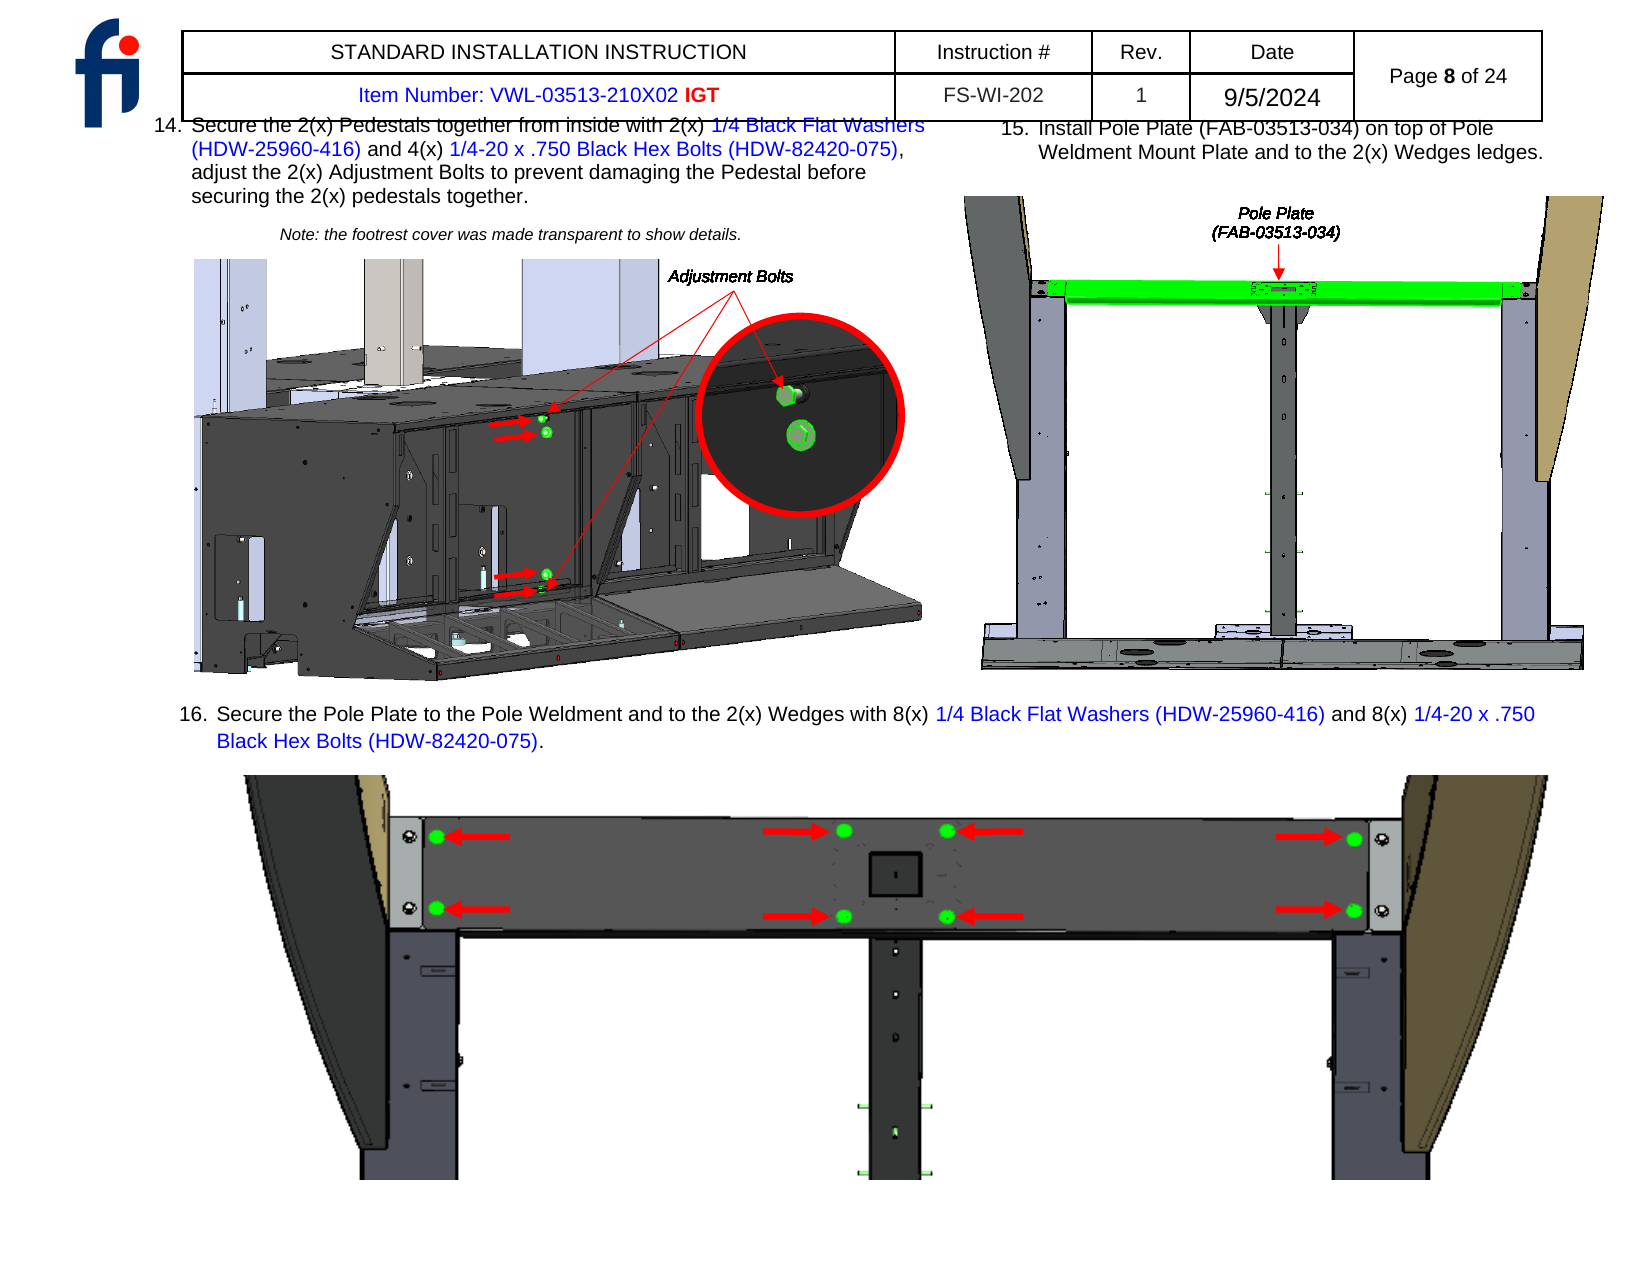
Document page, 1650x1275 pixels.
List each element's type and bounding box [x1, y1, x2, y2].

picture [194, 196, 1631, 681]
picture [75, 17, 140, 129]
picture [193, 775, 1561, 1180]
